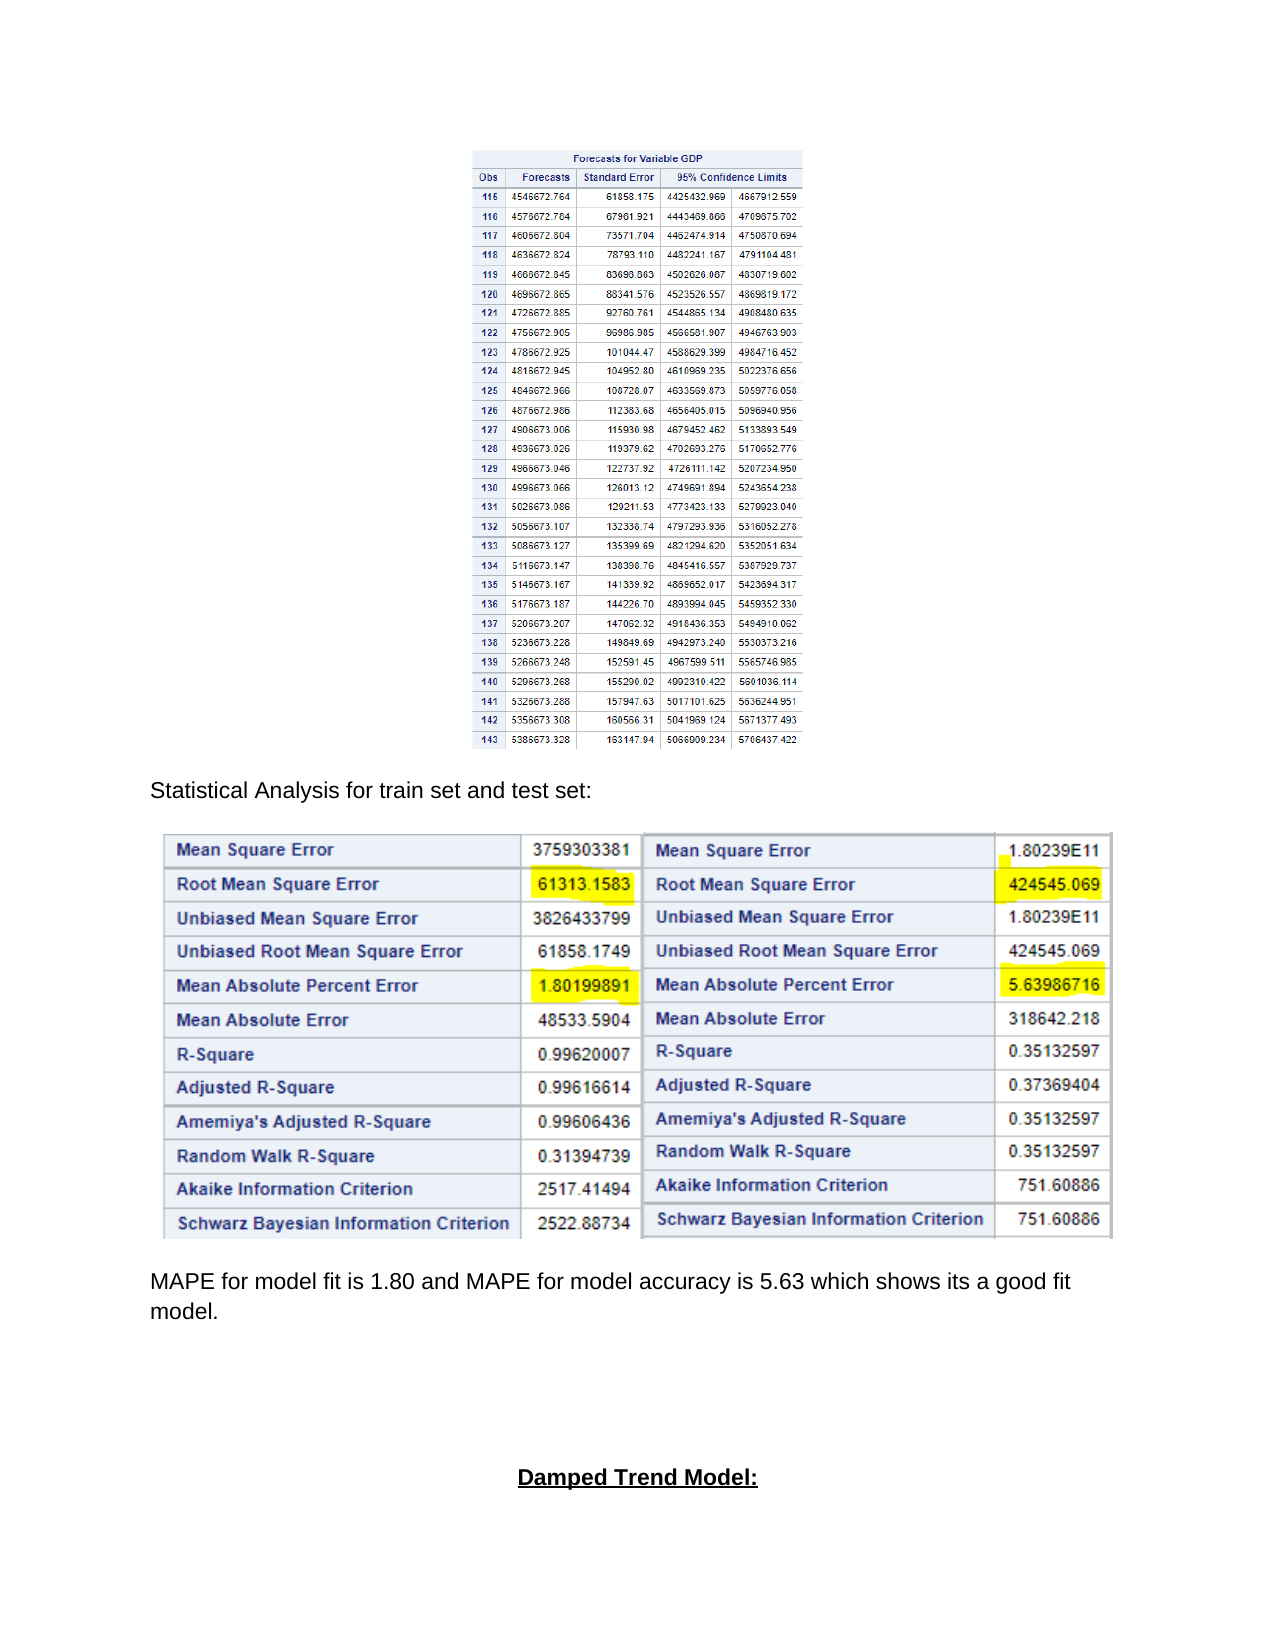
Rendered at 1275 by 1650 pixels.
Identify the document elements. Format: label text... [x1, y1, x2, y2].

text Statistical Analysis for train set and test set: [150, 777, 1125, 803]
picture [162, 832, 1113, 1239]
picture [472, 150, 803, 749]
text MAPE for model fit is 1.80 and MAPE for model accuracy is 5.63 which shows its a good fit model. [150, 1268, 1125, 1324]
text Damped Trend Model: [150, 1463, 1125, 1490]
